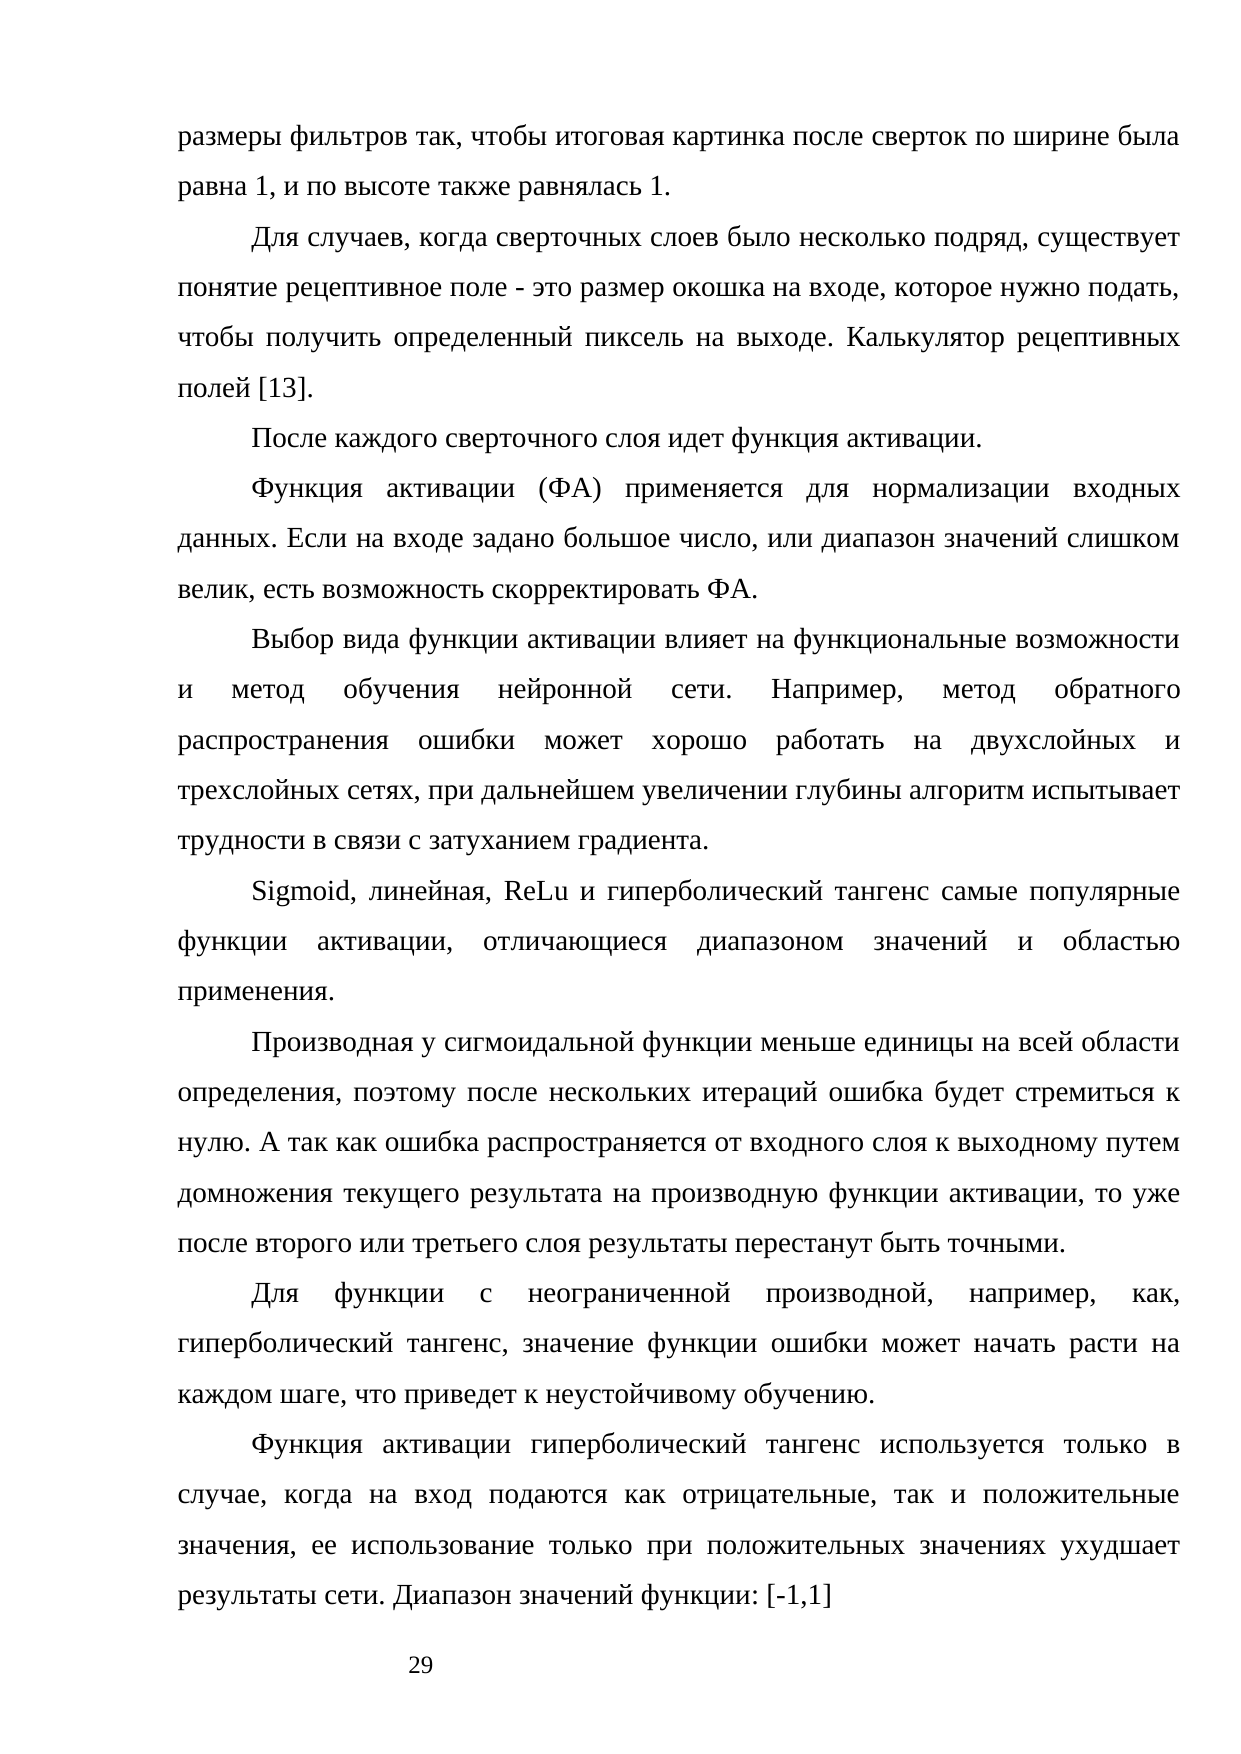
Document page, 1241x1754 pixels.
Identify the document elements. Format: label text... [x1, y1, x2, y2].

text После каждого сверточного слоя идет функция активации. [177, 420, 1181, 453]
text Выбор вида функции активации влияет на функциональные возможности и метод обучения нейронной сети. Например, метод обратного распространения ошибки может хорошо работать на двухслойных и трехслойных сетях, при дальнейшем увеличении глубины алгоритм испытывает трудности в связи с затуханием градиента. [177, 621, 1181, 856]
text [177, 118, 1181, 202]
text Для функции с неограниченной производной, например, как, гиперболический тангенс, значение функции ошибки может начать расти на каждом шаге, что приведет к неустойчивому обучению. [177, 1275, 1181, 1409]
text Производная у сигмоидальной функции меньше единицы на всей области определения, поэтому после нескольких итераций ошибка будет стремиться к нулю. А так как ошибка распространяется от входного слоя к выходному путем домножения текущего результата на производную функции активации, то уже после второго или третьего слоя результаты перестанут быть точными. [177, 1024, 1181, 1258]
text Функция активации гиперболический тангенс используется только в случае, когда на вход подаются как отрицательные, так и положительные значения, ее использование только при положительных значениях ухудшает результаты сети. Диапазон значений функции: [-1,1] [177, 1426, 1181, 1611]
text Sigmoid, линейная, ReLu и гиперболический тангенс самые популярные функции активации, отличающиеся диапазоном значений и областью применения. [177, 873, 1181, 1007]
text Для случаев, когда сверточных слоев было несколько подряд, существует понятие рецептивное поле - это размер окошка на входе, которое нужно подать, чтобы получить определенный пиксель на выходе. Калькулятор рецептивных полей [13]. [177, 219, 1181, 403]
text Функция активации (ФА) применяется для нормализации входных данных. Если на входе задано большое число, или диапазон значений слишком велик, есть возможность скорректировать ФА. [177, 470, 1181, 604]
